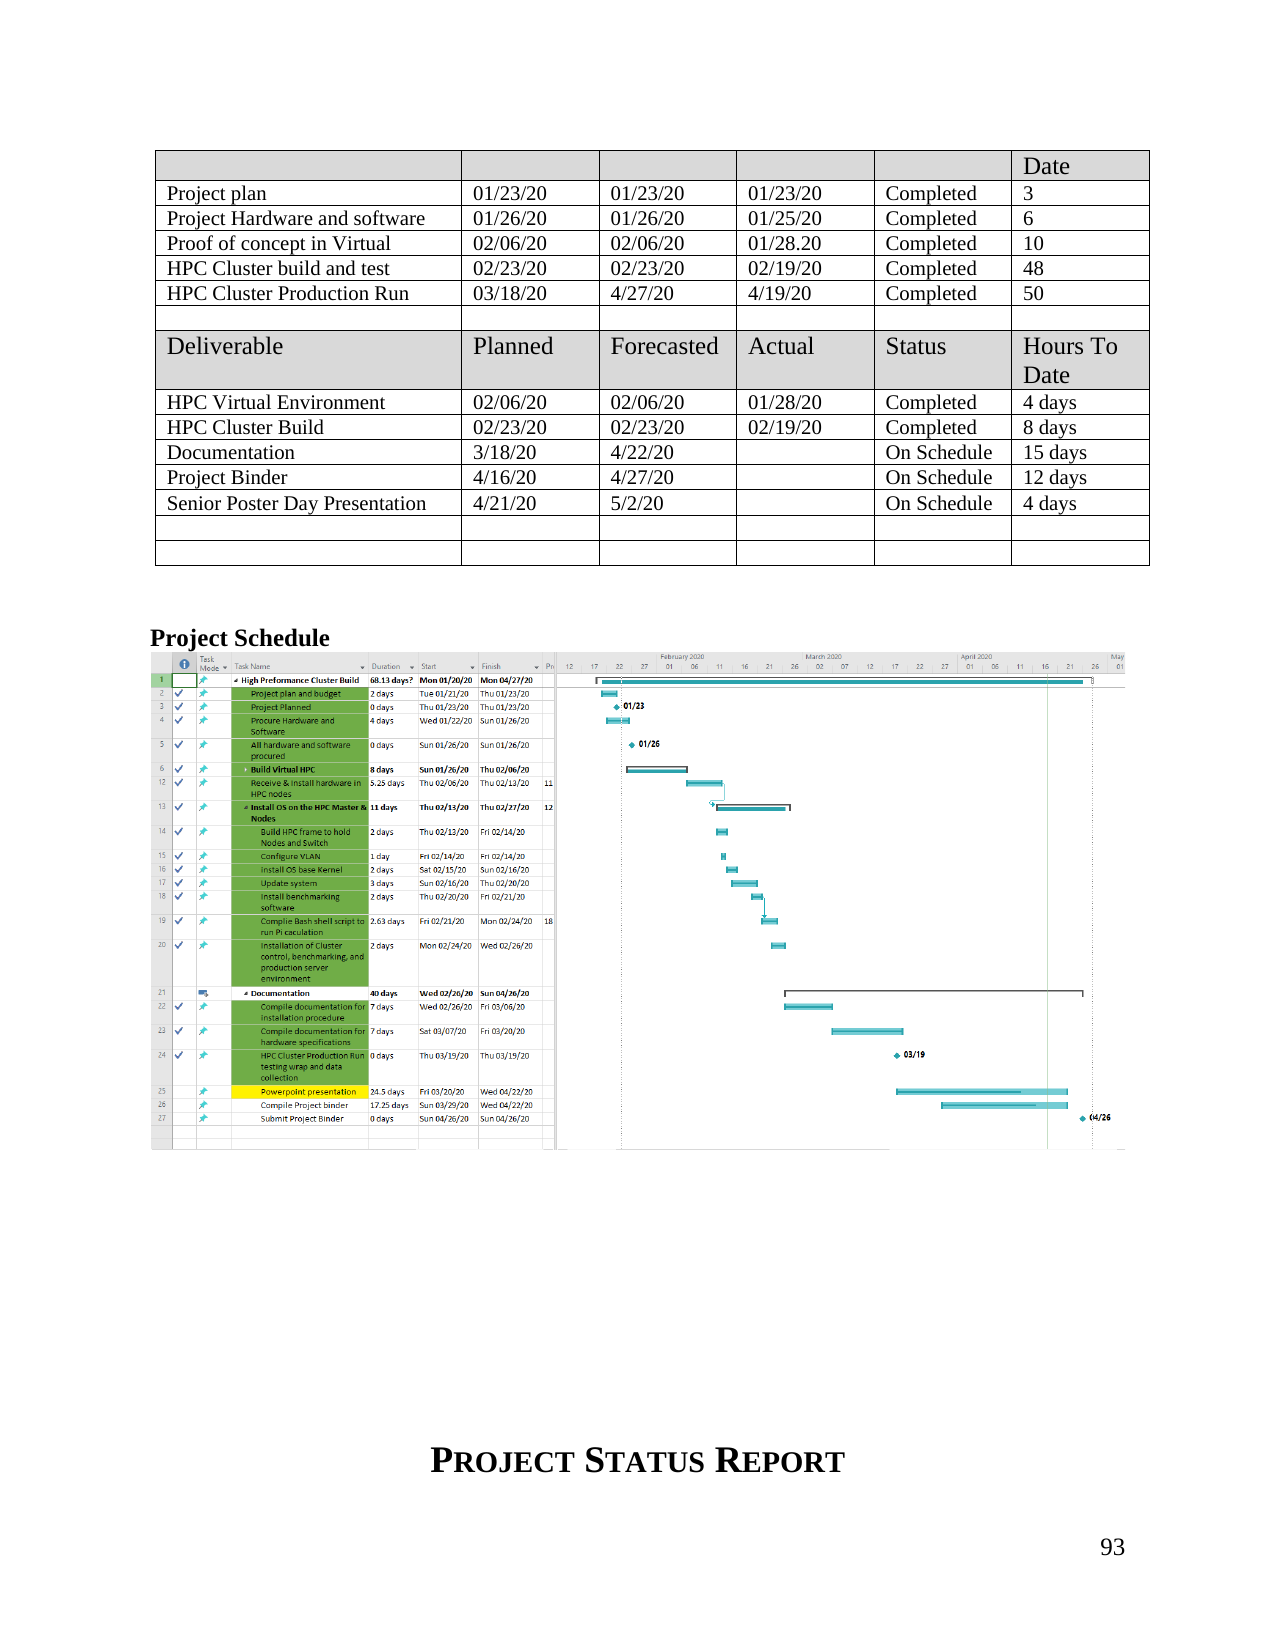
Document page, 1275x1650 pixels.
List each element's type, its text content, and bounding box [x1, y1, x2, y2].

table_cell HPC Cluster Production Run [156, 281, 461, 305]
text Project Schedule [150, 623, 1125, 652]
table_cell 12 days [1012, 465, 1149, 489]
table_cell Completed [875, 206, 1011, 230]
table_cell 01/28/20 [737, 390, 874, 414]
table_cell [737, 440, 874, 464]
table_cell HPC Cluster Build [156, 415, 461, 439]
table_cell Completed [875, 256, 1011, 280]
table_cell Senior Poster Day Presentation [156, 490, 461, 514]
table_cell 4 days [1012, 390, 1149, 414]
table_cell Proof of concept in Virtual [156, 231, 461, 255]
table_cell 4/19/20 [737, 281, 874, 305]
table_cell Completed [875, 281, 1011, 305]
table_cell [737, 465, 874, 489]
table_cell Status [875, 331, 1011, 389]
table_cell 5/2/20 [600, 490, 736, 514]
table_cell [600, 306, 736, 330]
table_cell Project Binder [156, 465, 461, 489]
table_cell 50 [1012, 281, 1149, 305]
table_cell 02/23/20 [600, 415, 736, 439]
table_cell Hours To Date [1012, 331, 1149, 389]
table_cell Completed [875, 181, 1011, 205]
table_cell [1012, 516, 1149, 539]
table_cell [737, 516, 874, 539]
table_cell Actual [737, 331, 874, 389]
table_header Milestone [156, 151, 461, 180]
table_cell 3 [1012, 181, 1149, 205]
table_cell [600, 516, 736, 539]
table_cell 4 days [1012, 490, 1149, 514]
table_cell 03/18/20 [462, 281, 599, 305]
table_cell [156, 516, 461, 539]
table_cell 4/21/20 [462, 490, 599, 514]
table_cell [1012, 541, 1149, 565]
table_cell [156, 541, 461, 565]
table_cell [875, 516, 1011, 539]
table_cell 01/26/20 [462, 206, 599, 230]
table_cell 01/26/20 [600, 206, 736, 230]
table_cell 4/27/20 [600, 465, 736, 489]
table_cell 3/18/20 [462, 440, 599, 464]
table_cell [737, 490, 874, 514]
table_cell 02/06/20 [600, 231, 736, 255]
table_cell 6 [1012, 206, 1149, 230]
table_cell 4/27/20 [600, 281, 736, 305]
table_cell [1012, 306, 1149, 330]
table_cell [875, 306, 1011, 330]
table_cell 01/23/20 [462, 181, 599, 205]
table_cell Forecasted [600, 331, 736, 389]
table_header Actual [737, 151, 874, 180]
table_cell 02/23/20 [462, 256, 599, 280]
table_cell [875, 541, 1011, 565]
table_cell Project Hardware and software [156, 206, 461, 230]
table_cell Completed [875, 390, 1011, 414]
table_cell 02/23/20 [462, 415, 599, 439]
text Project Status Report [150, 1438, 1125, 1481]
table_header Status [875, 151, 1011, 180]
table_cell HPC Cluster build and test [156, 256, 461, 280]
table_cell On Schedule [875, 465, 1011, 489]
table_cell [462, 306, 599, 330]
table_cell 15 days [1012, 440, 1149, 464]
table_cell [737, 306, 874, 330]
table_cell [737, 541, 874, 565]
table_header Hours To Date [1012, 151, 1149, 180]
table_cell [156, 306, 461, 330]
table_cell 01/28.20 [737, 231, 874, 255]
table_cell 02/06/20 [462, 390, 599, 414]
table_cell 10 [1012, 231, 1149, 255]
table_cell 8 days [1012, 415, 1149, 439]
table_cell 4/16/20 [462, 465, 599, 489]
table_cell 02/23/20 [600, 256, 736, 280]
table_cell [462, 516, 599, 539]
table_cell On Schedule [875, 490, 1011, 514]
table_cell 01/23/20 [737, 181, 874, 205]
table_header Planned [462, 151, 599, 180]
table_cell Completed [875, 231, 1011, 255]
table_cell Project plan [156, 181, 461, 205]
table_cell HPC Virtual Environment [156, 390, 461, 414]
table_cell Deliverable [156, 331, 461, 389]
table_cell [462, 541, 599, 565]
table_cell 02/19/20 [737, 256, 874, 280]
picture [150, 652, 1125, 1150]
table_cell 02/06/20 [600, 390, 736, 414]
table_cell On Schedule [875, 440, 1011, 464]
table_cell 02/06/20 [462, 231, 599, 255]
table_cell [600, 541, 736, 565]
table_cell 01/25/20 [737, 206, 874, 230]
table_cell 4/22/20 [600, 440, 736, 464]
table_cell 01/23/20 [600, 181, 736, 205]
table_cell 48 [1012, 256, 1149, 280]
table_header Forecasted [600, 151, 736, 180]
table_cell Planned [462, 331, 599, 389]
table_cell Documentation [156, 440, 461, 464]
table_cell 02/19/20 [737, 415, 874, 439]
table_cell Completed [875, 415, 1011, 439]
